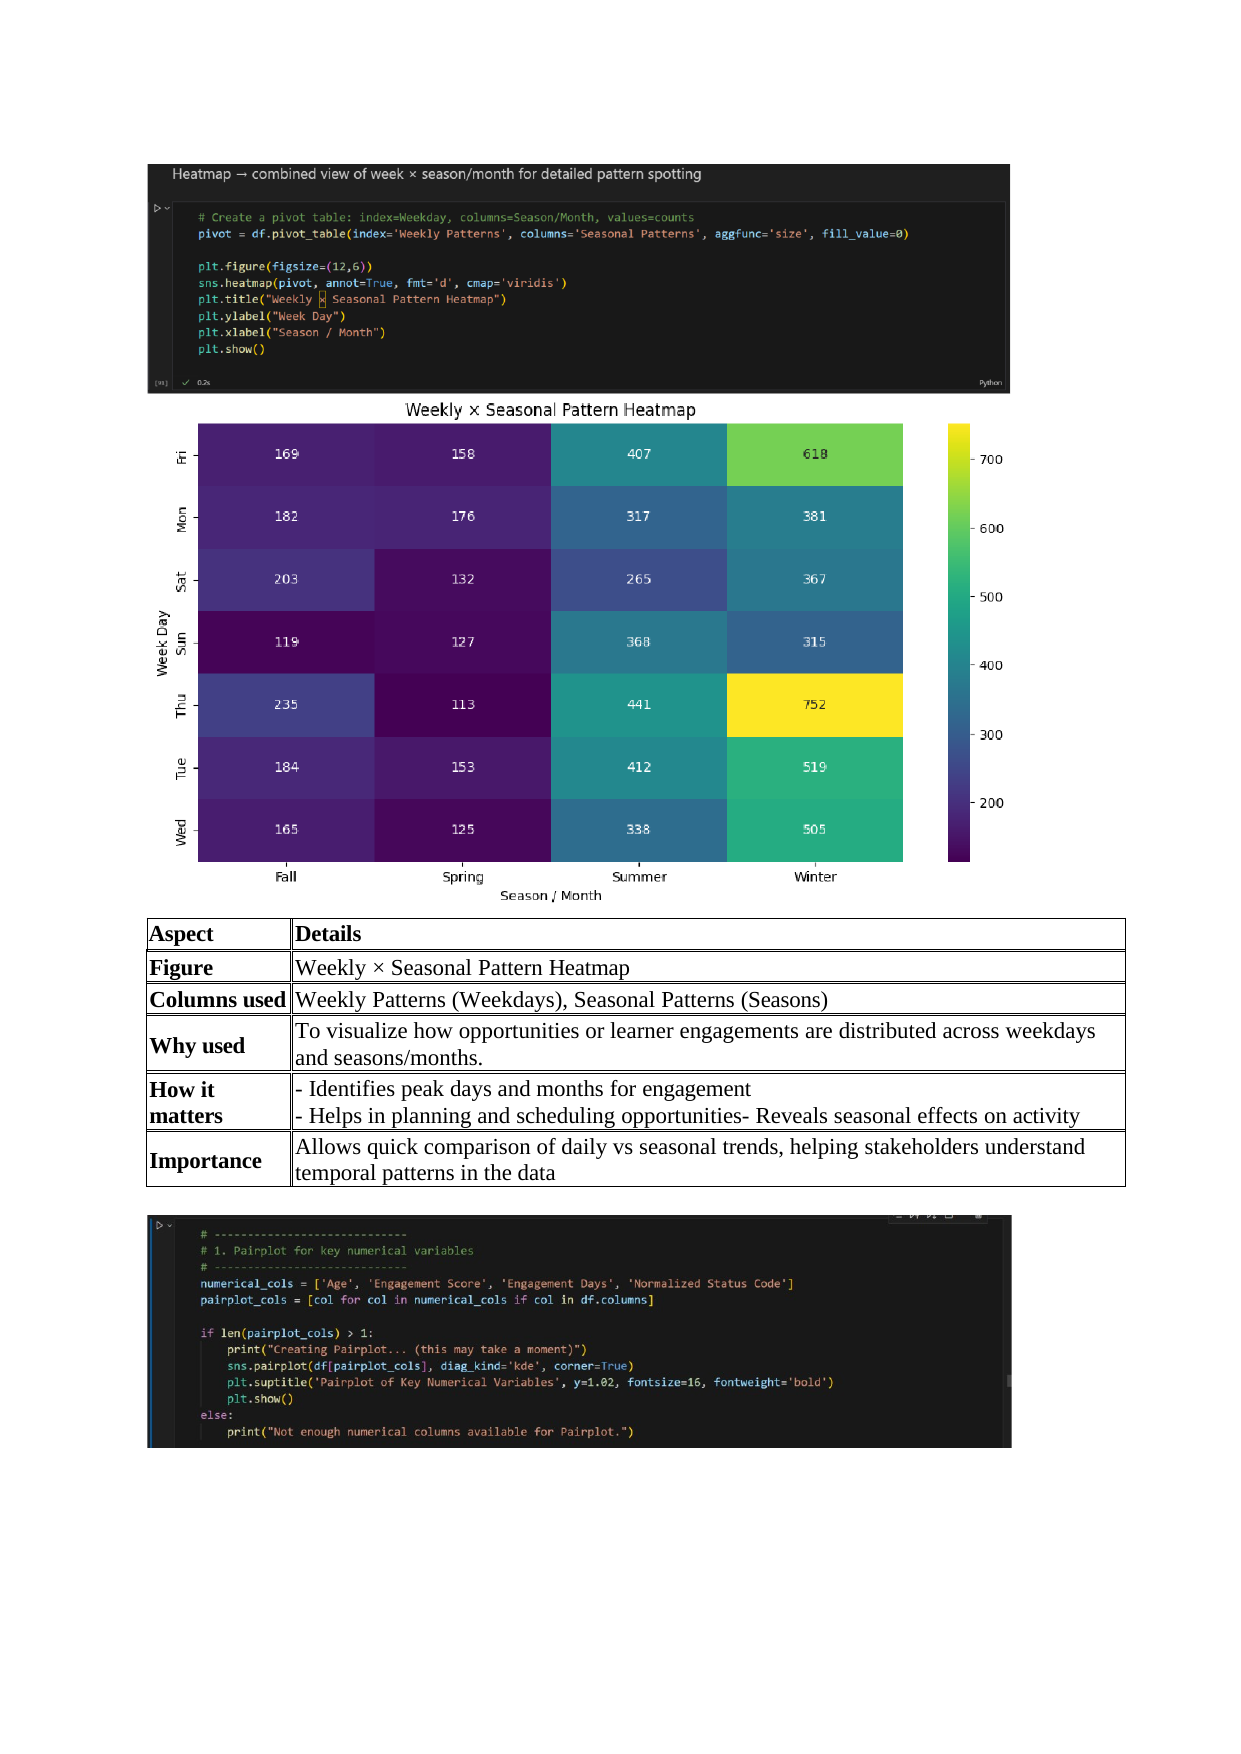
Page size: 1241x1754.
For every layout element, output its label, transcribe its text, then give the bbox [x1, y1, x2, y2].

table_cell Weekly Patterns (Weekdays), Seasonal Patterns (Seasons) [293, 984, 1125, 1012]
table_cell Importance [147, 1132, 290, 1186]
table_cell Why used [147, 1016, 290, 1070]
picture [147, 164, 1011, 912]
table_cell Columns used [147, 984, 290, 1012]
table_cell Figure [147, 952, 290, 981]
table_header Details [293, 919, 1125, 948]
table_cell Identifies peak days and months for engagement Helps in planning and scheduling opportunities- Reveals seasonal effects on activity [293, 1074, 1125, 1129]
table_cell How it matters [147, 1074, 290, 1129]
table_header Aspect [148, 919, 290, 948]
table_cell Weekly × Seasonal Pattern Heatmap [293, 952, 1125, 981]
table_cell To visualize how opportunities or learner engagements are distributed across weekdays and seasons/months. [293, 1016, 1125, 1070]
table_cell Allows quick comparison of daily vs seasonal trends, helping stakeholders understand temporal patterns in the data [293, 1132, 1125, 1186]
picture [147, 1215, 1012, 1448]
